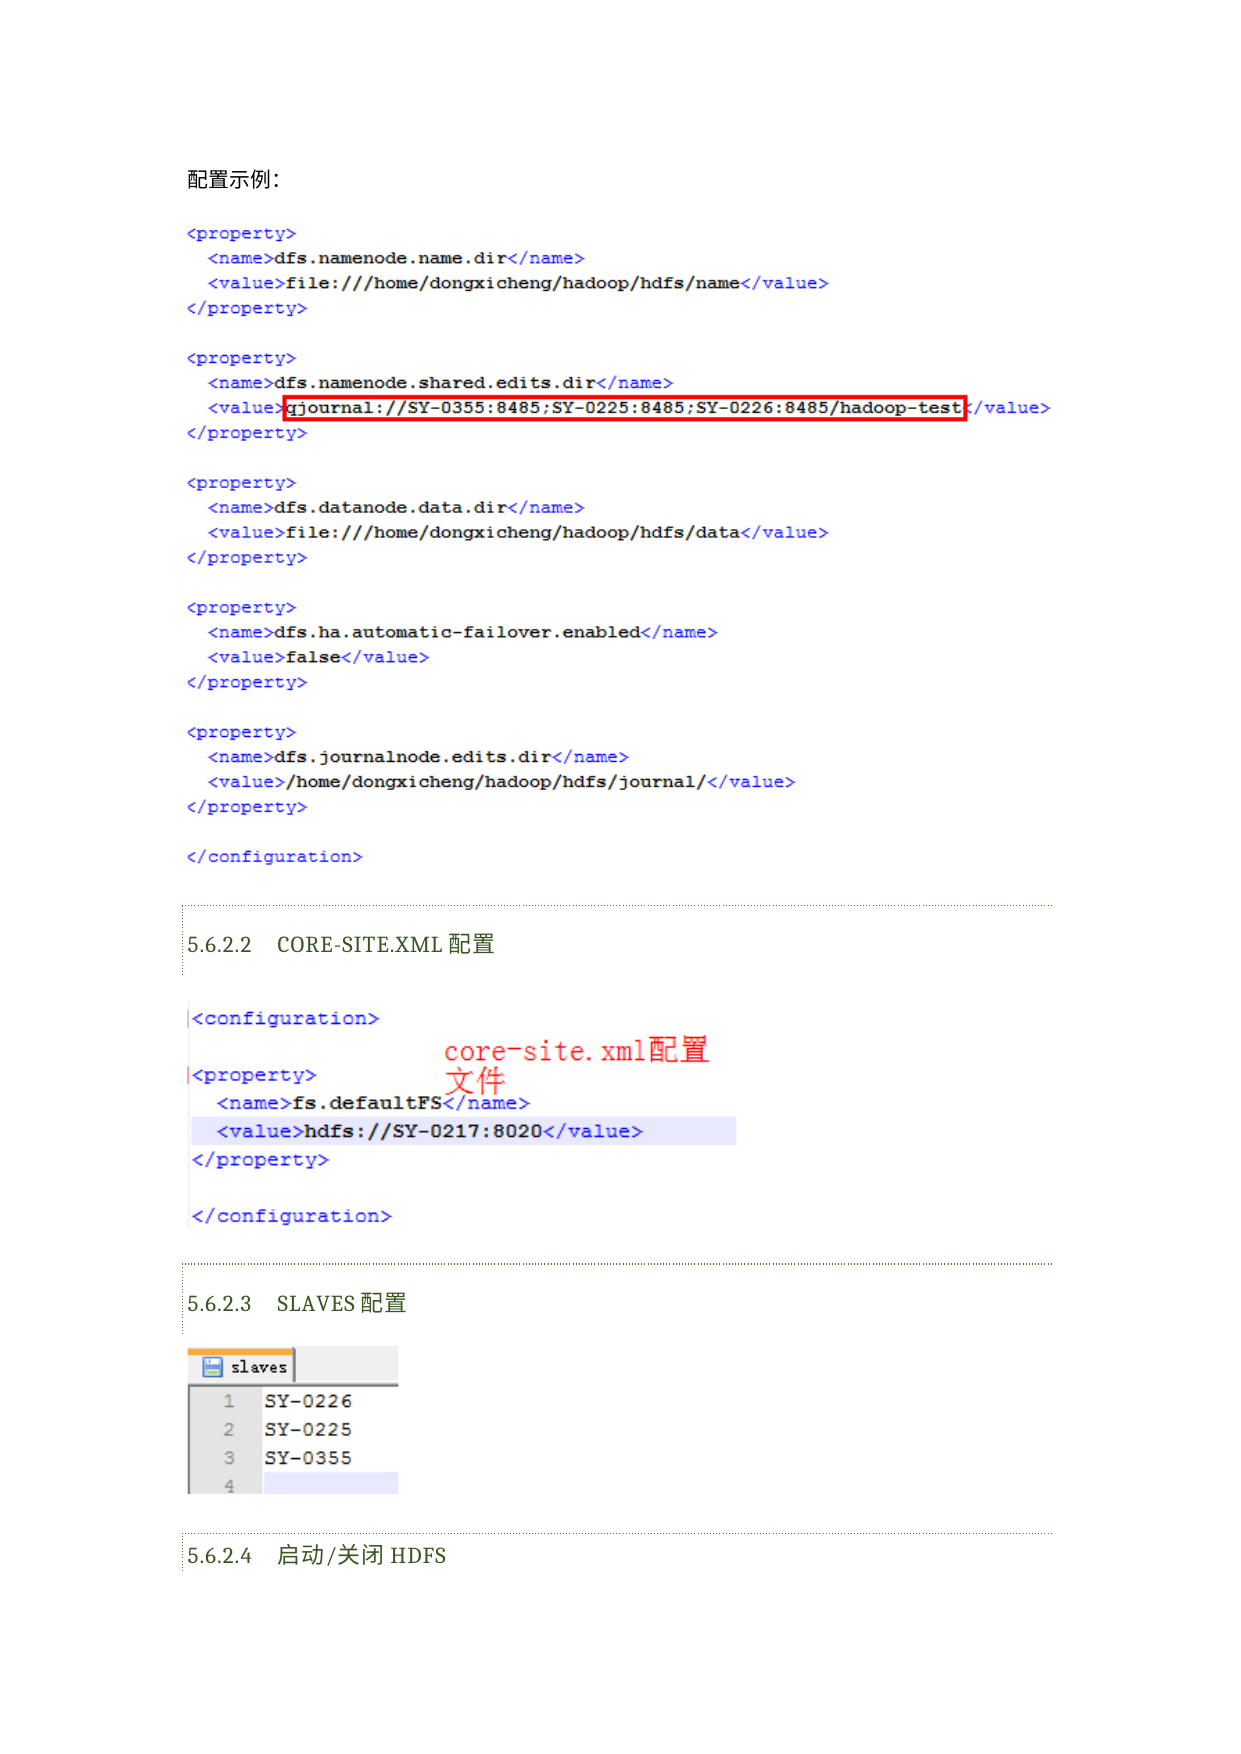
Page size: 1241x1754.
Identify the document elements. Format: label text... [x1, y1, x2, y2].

text 配置示例： [187, 162, 1053, 194]
subtitle 启动/关闭HDFS [182, 1533, 1053, 1571]
subtitle slaves配置 [182, 1263, 1053, 1334]
subtitle core-site.xml配置 [182, 904, 1053, 975]
